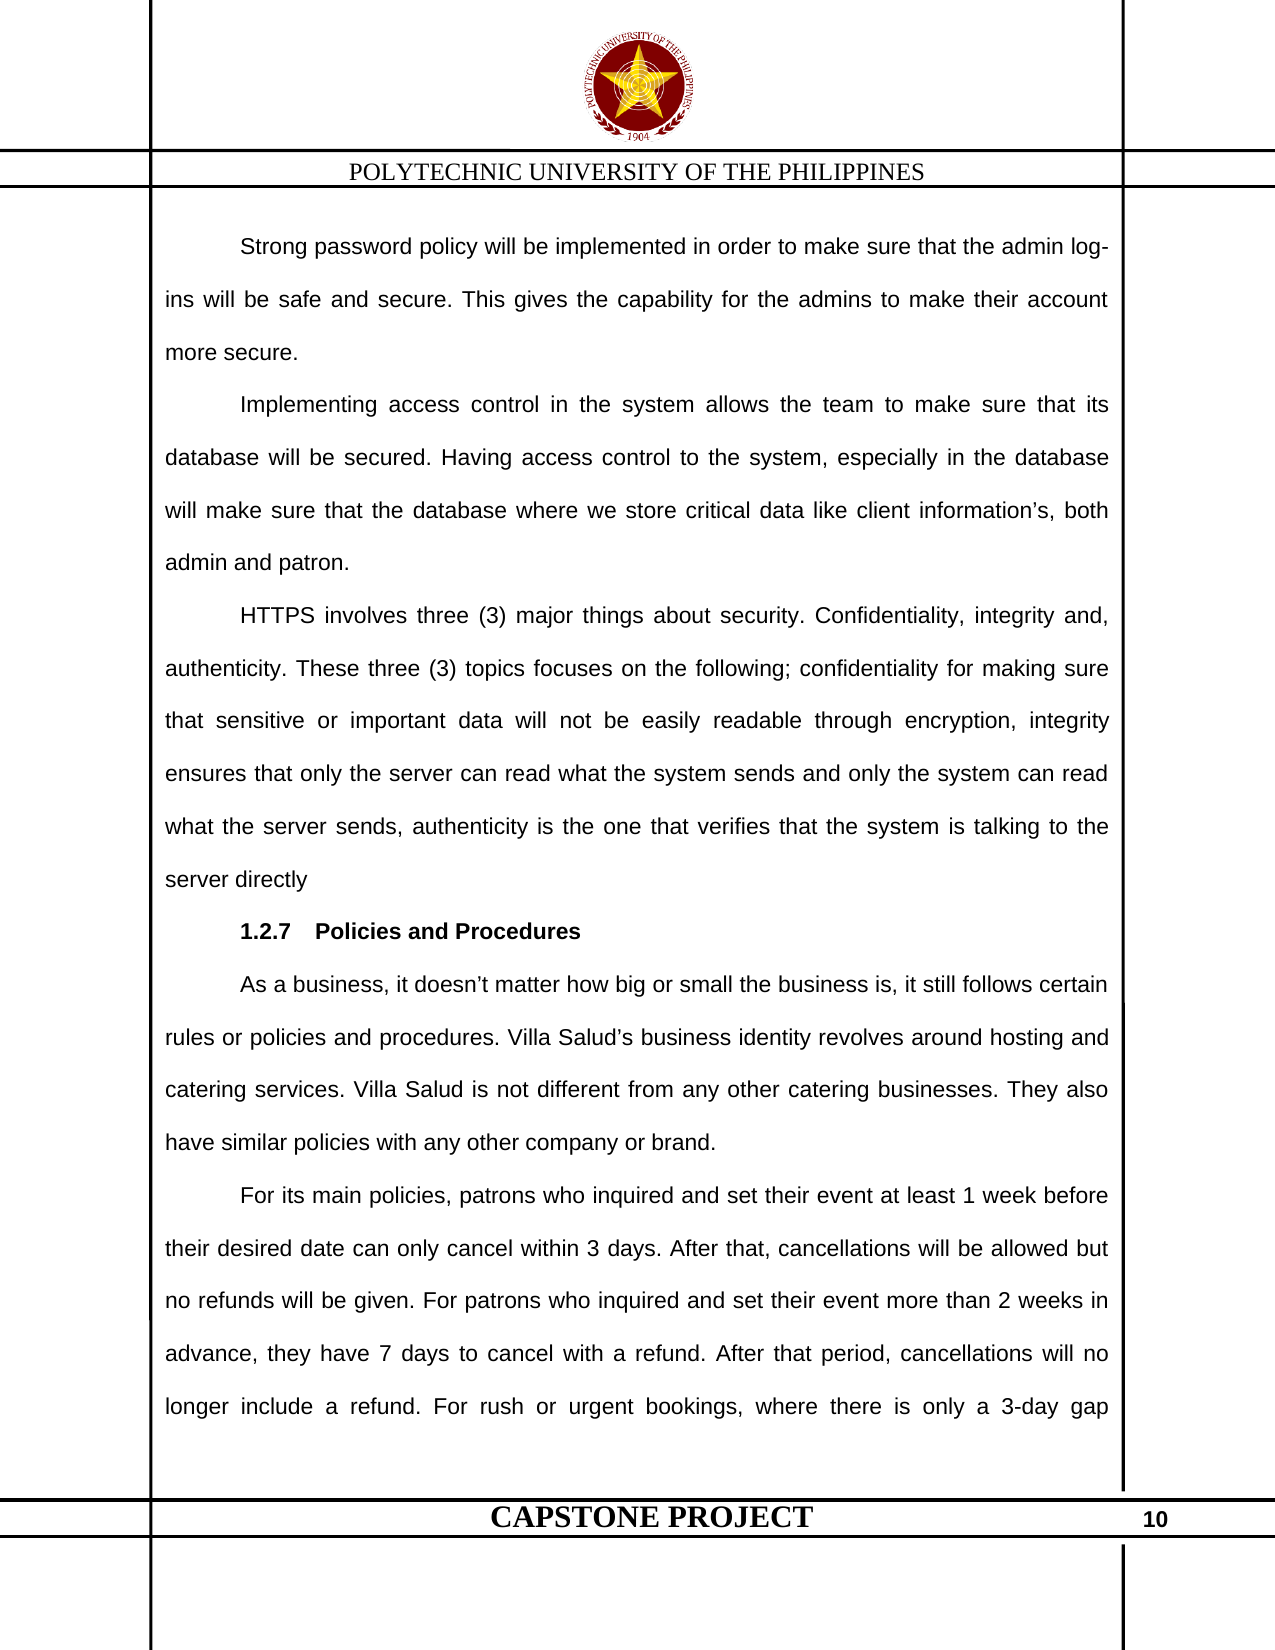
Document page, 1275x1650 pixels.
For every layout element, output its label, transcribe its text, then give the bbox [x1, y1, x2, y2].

text As a business, it doesn’t matter how big or small the business is, it still follows certain rules or policies and procedures. Villa Salud’s business identity revolves around hosting and catering services. Villa Salud is not different from any other catering businesses. They also have similar policies with any other company or brand. [165, 971, 1110, 1156]
text Strong password policy will be implemented in order to make sure that the admin log-ins will be safe and secure. This gives the capability for the admins to make their account more secure. [165, 233, 1110, 365]
text 1.2.7 Policies and Procedures [165, 918, 1110, 945]
text Implementing access control in the system allows the team to make sure that its database will be secured. Having access control to the system, especially in the database will make sure that the database where we store critical data like client information’s, both admin and patron. [165, 391, 1110, 576]
text HTTPS involves three (3) major things about security. Confidentiality, integrity and, authenticity. These three (3) topics focuses on the following; confidentiality for making sure that sensitive or important data will not be easily readable through encryption, integrity ensures that only the server can read what the system sends and only the system can read what the server sends, authenticity is the one that verifies that the system is talking to the server directly [165, 602, 1110, 892]
picture [582, 31, 694, 142]
